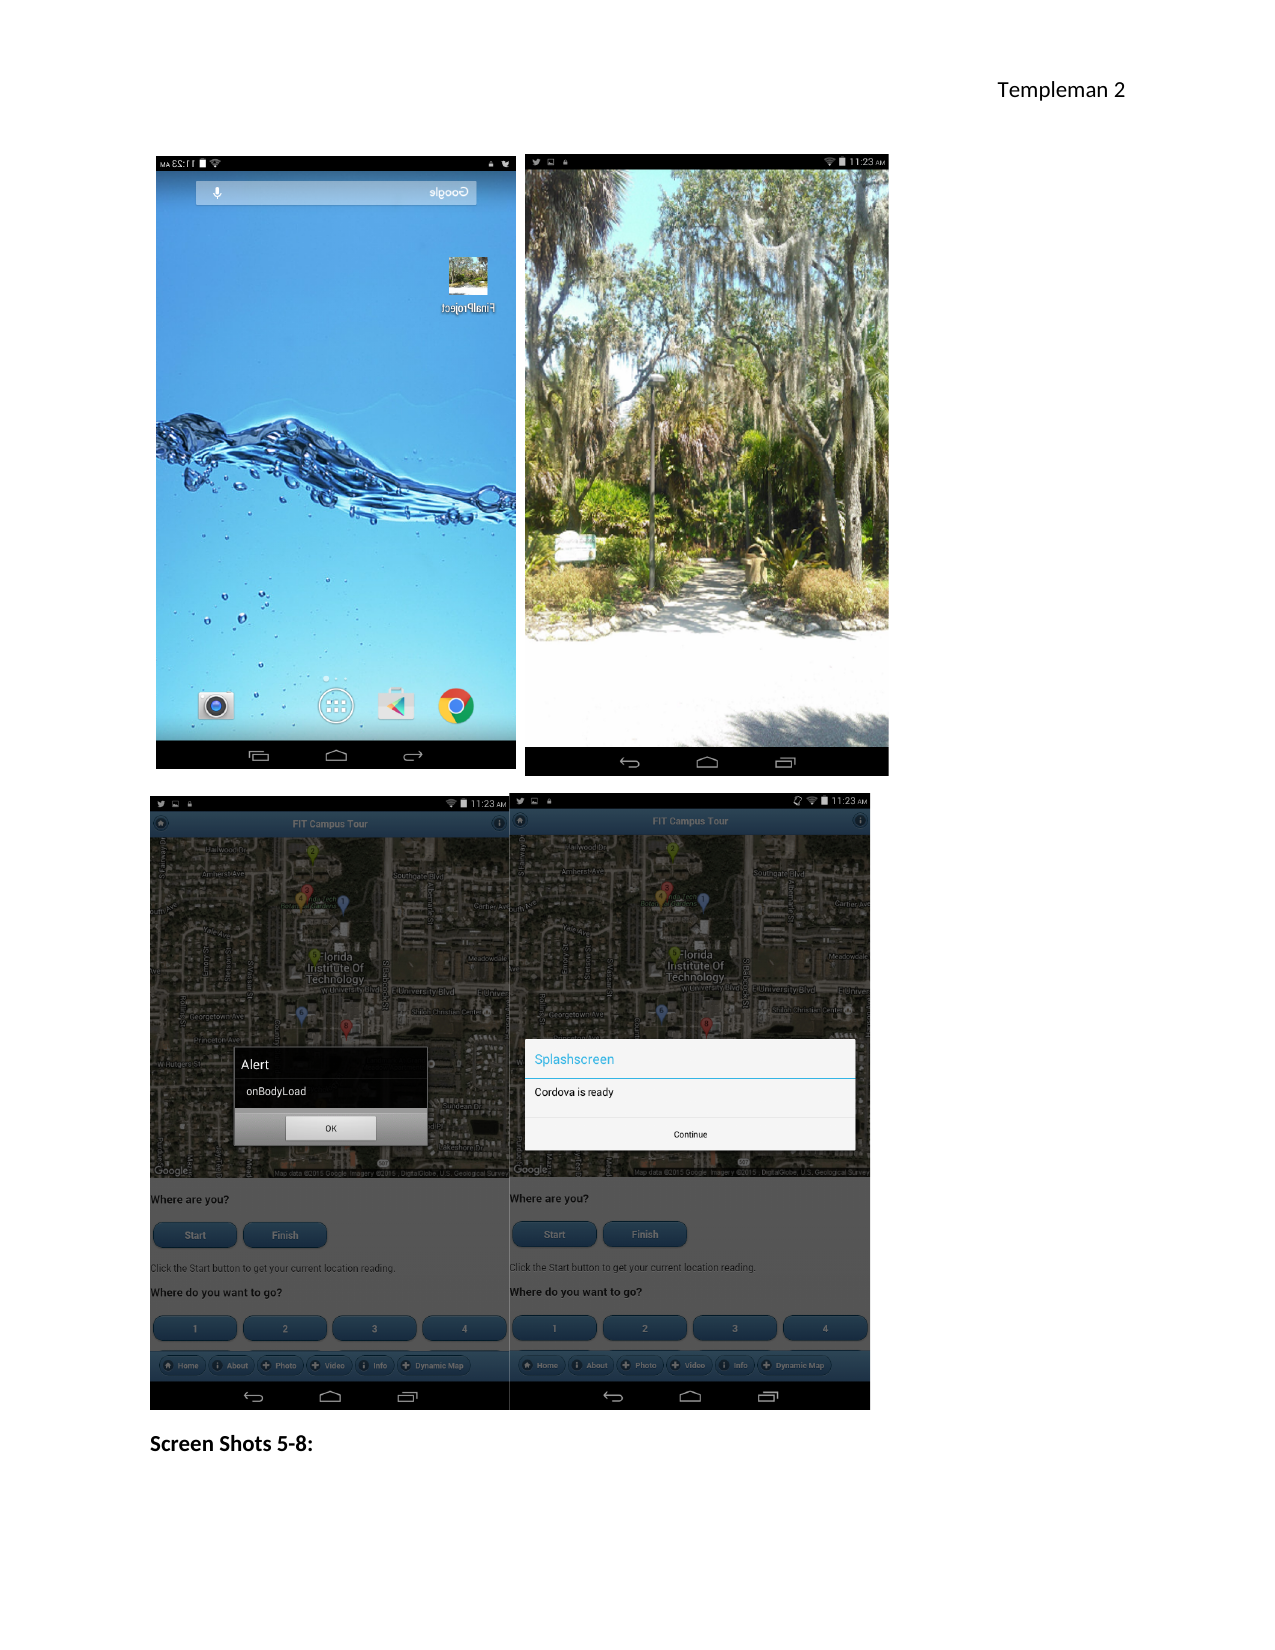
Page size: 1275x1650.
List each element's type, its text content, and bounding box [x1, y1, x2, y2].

picture [156, 156, 516, 769]
picture [525, 154, 889, 776]
picture [150, 793, 871, 1410]
text Screen Shots 5-8: [150, 1429, 1125, 1457]
